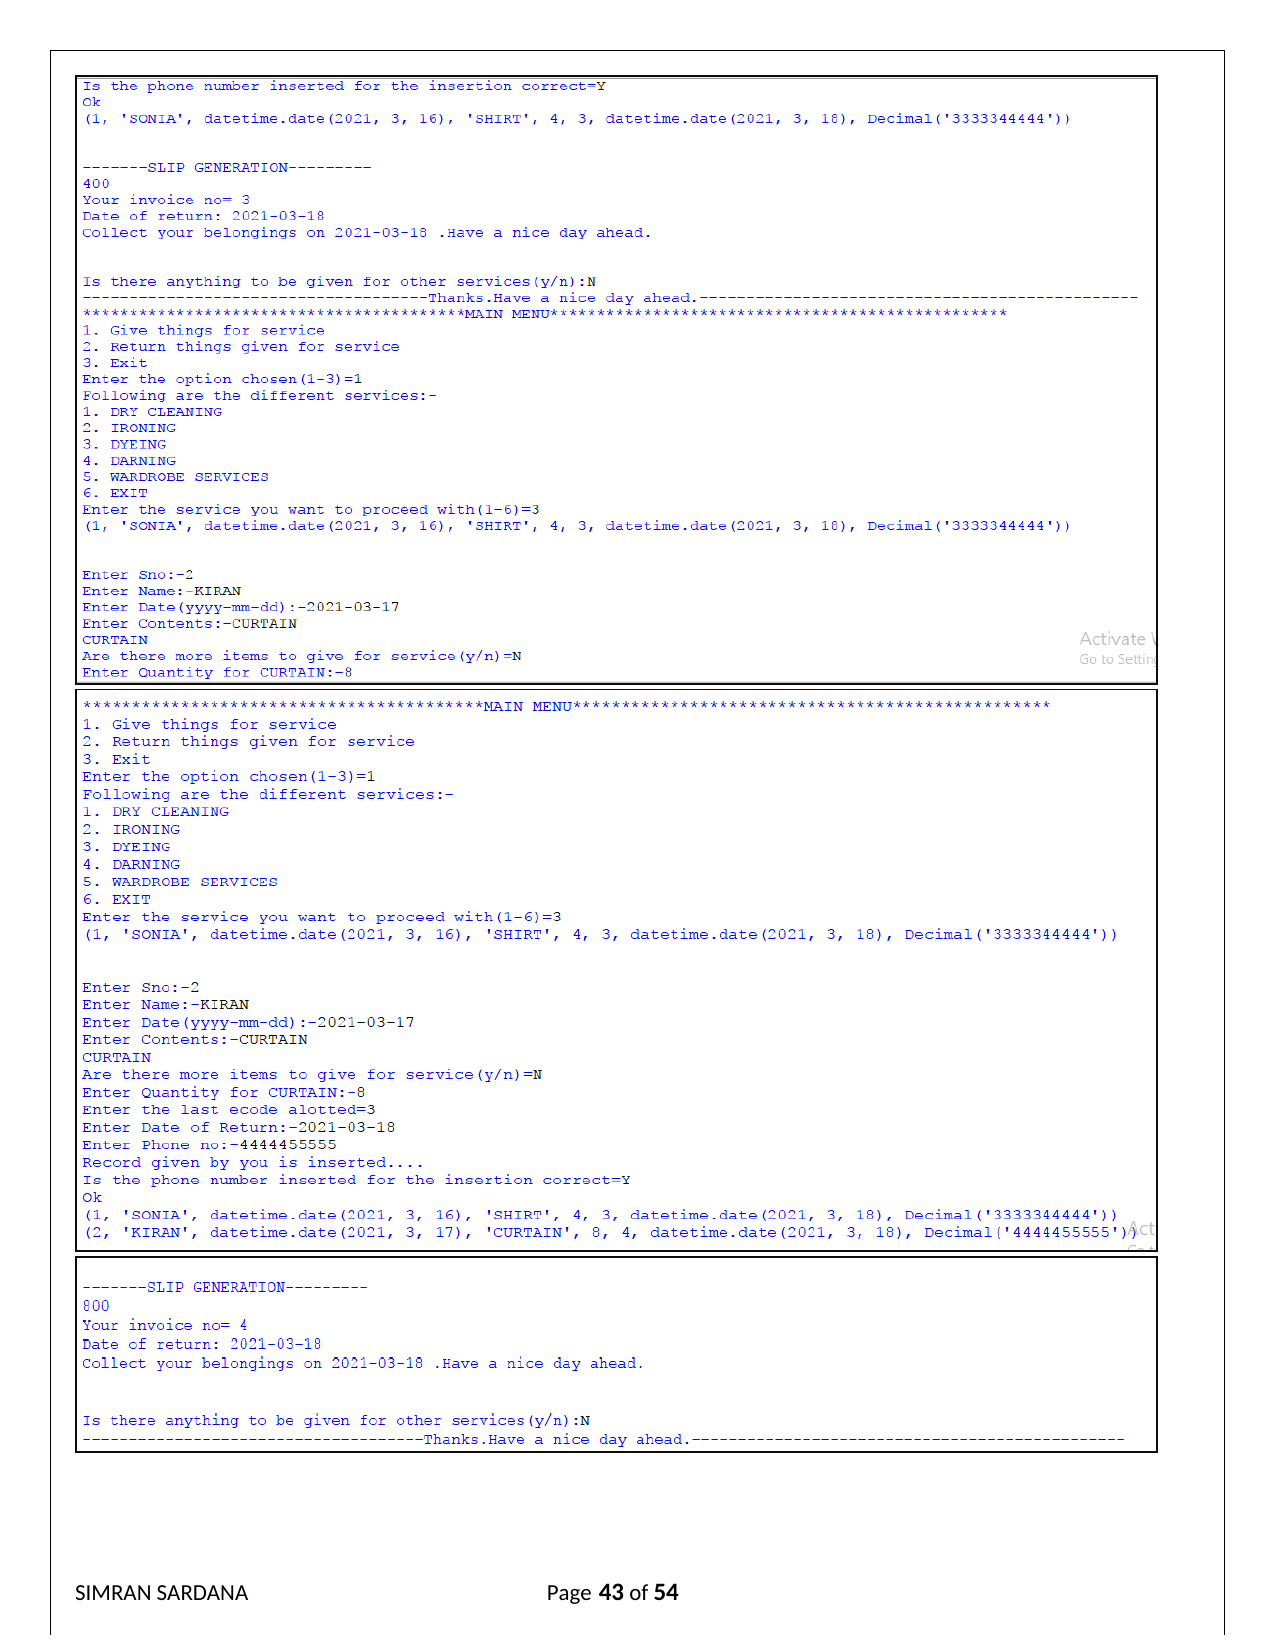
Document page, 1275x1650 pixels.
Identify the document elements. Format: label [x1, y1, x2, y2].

picture [77, 77, 1156, 683]
picture [77, 1258, 1156, 1451]
picture [77, 690, 1156, 1250]
